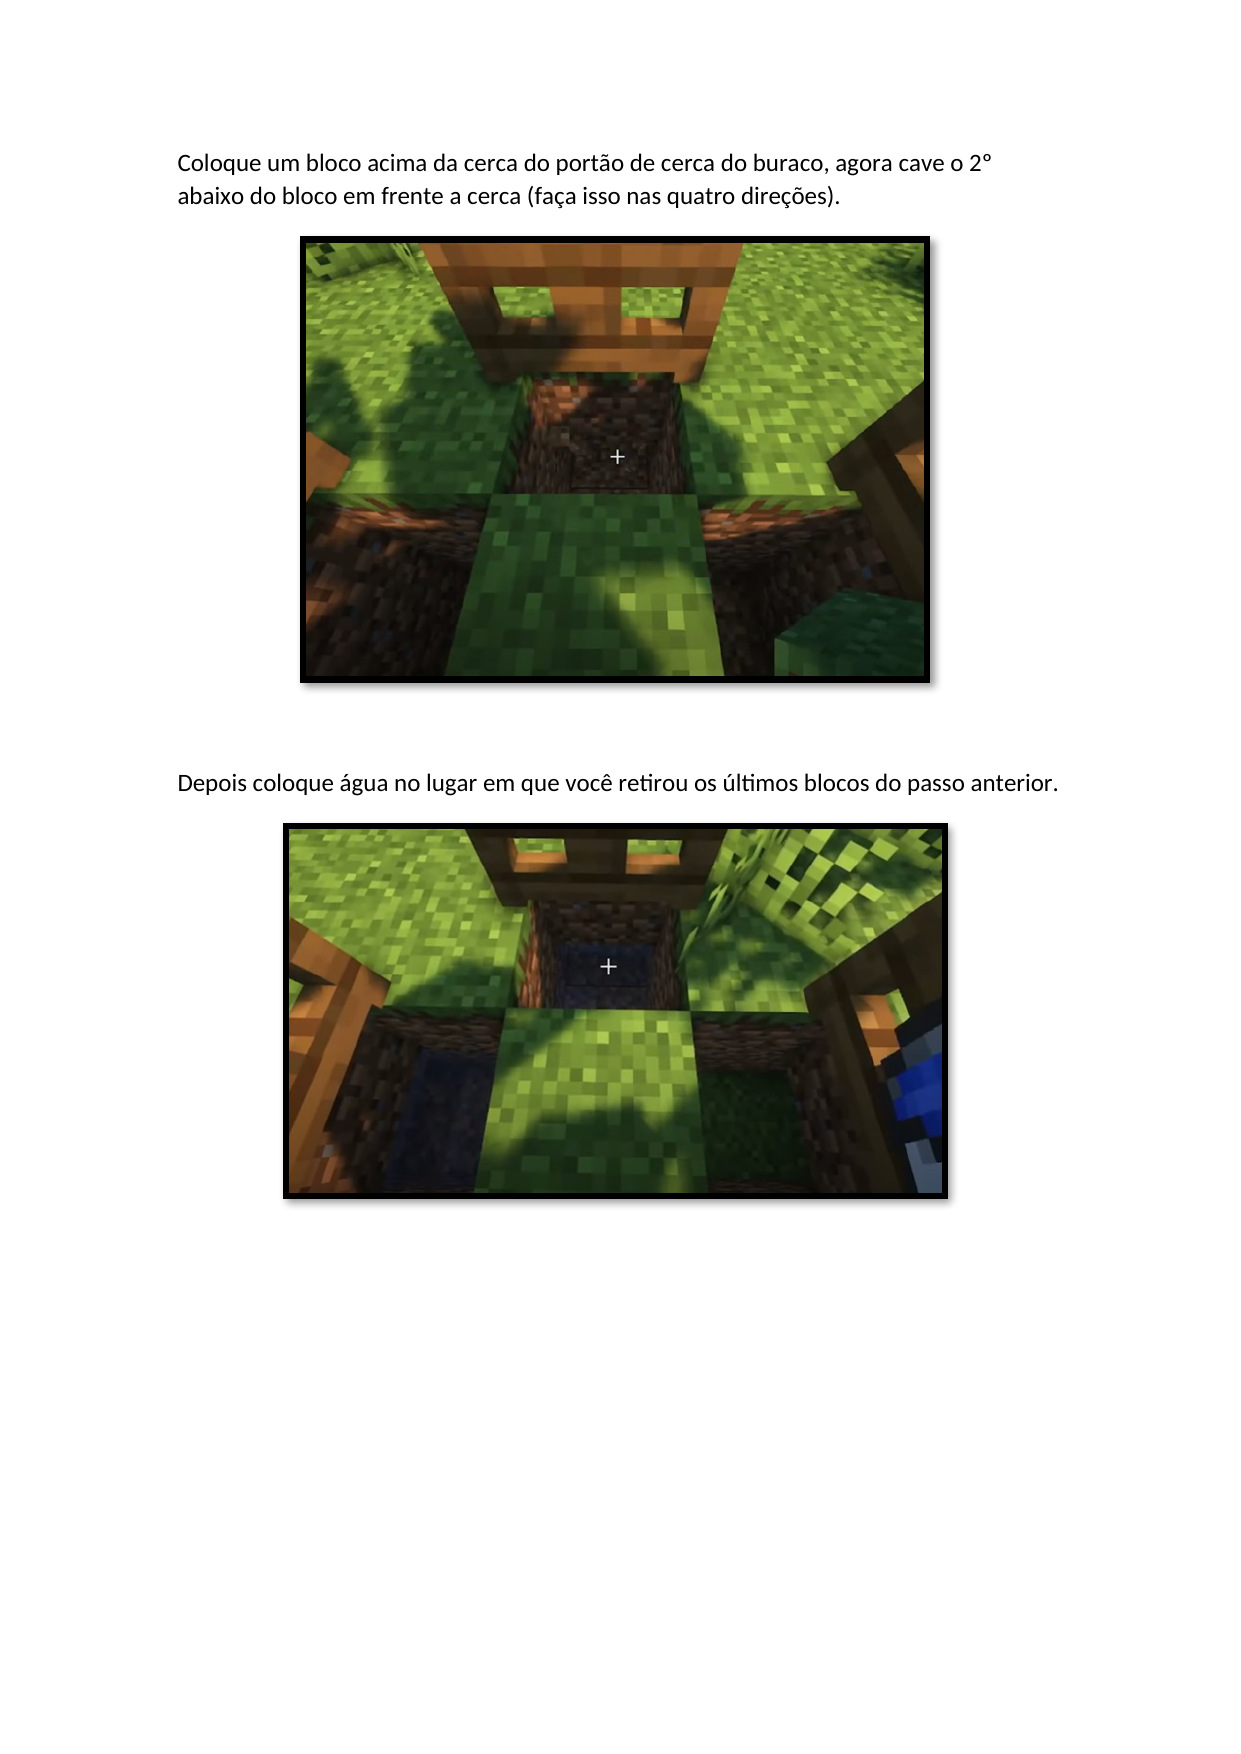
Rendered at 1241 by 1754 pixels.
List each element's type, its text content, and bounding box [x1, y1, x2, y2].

text Coloque um bloco acima da cerca do portão de cerca do buraco, agora cave o 2º abaixo do bloco em frente a cerca (faça isso nas quatro direções). [177, 148, 1063, 211]
picture [306, 243, 924, 676]
picture [289, 829, 942, 1193]
text Depois coloque água no lugar em que você retirou os últimos blocos do passo anterior. [177, 767, 1063, 798]
